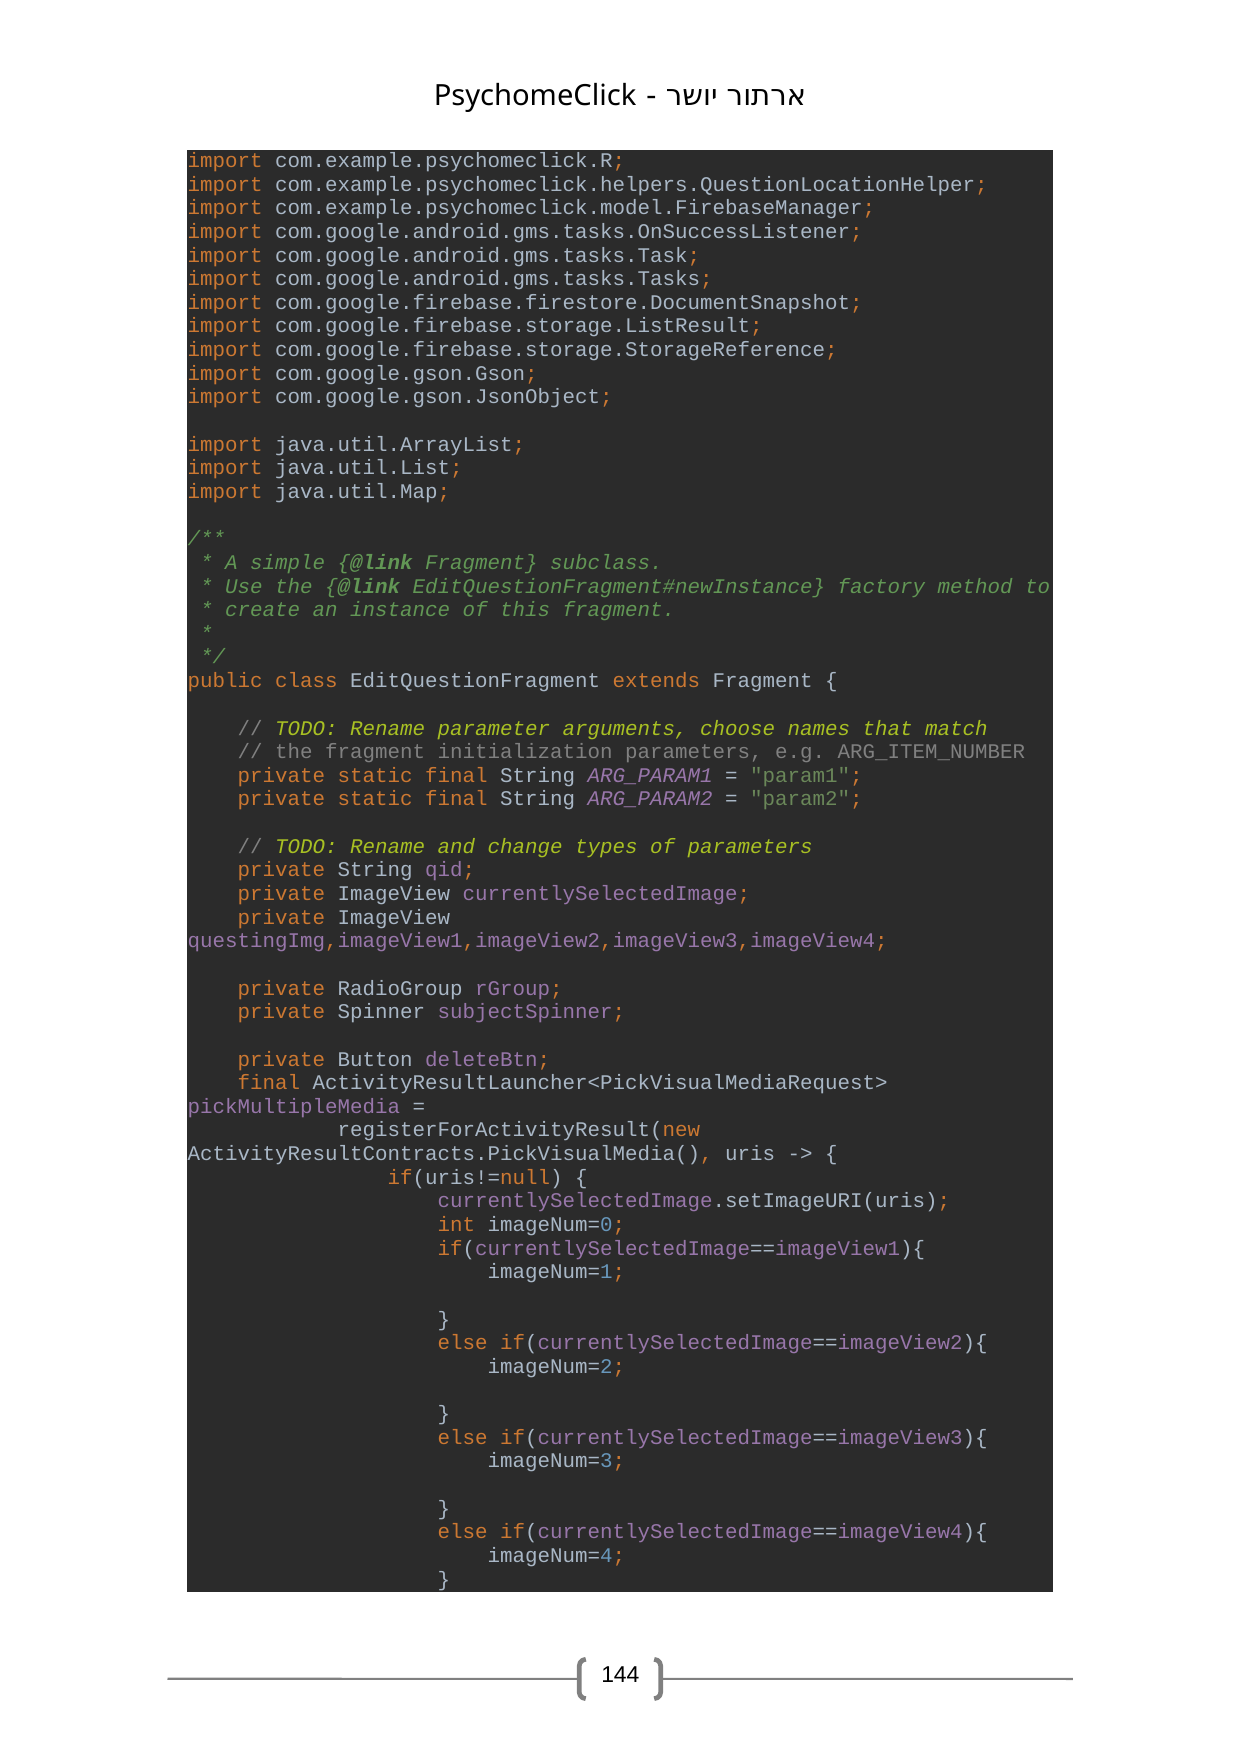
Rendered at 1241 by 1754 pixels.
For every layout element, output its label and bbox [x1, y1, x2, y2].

text [187, 150, 1053, 1592]
